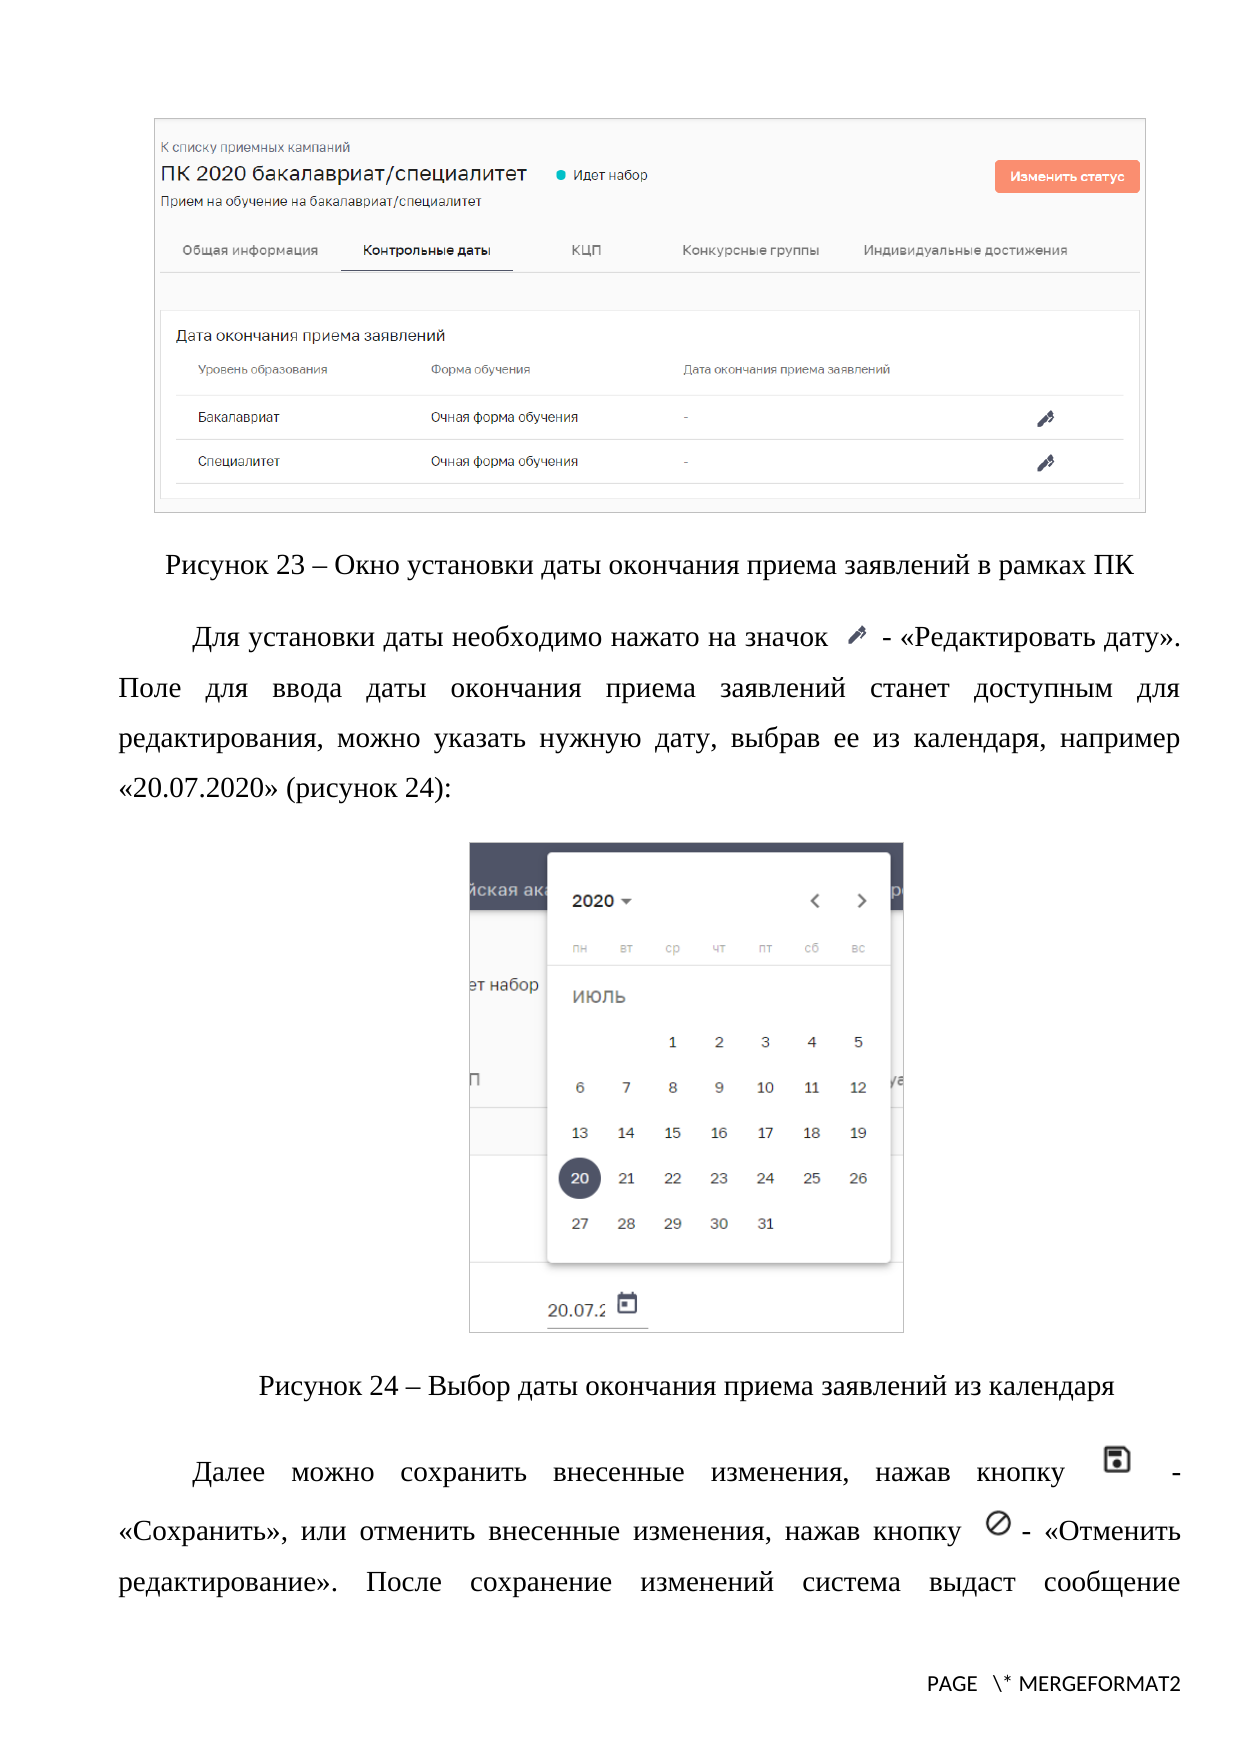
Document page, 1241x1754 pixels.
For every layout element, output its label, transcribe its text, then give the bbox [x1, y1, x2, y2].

text Рисунок 24 – Выбор даты окончания приема заявлений из календаря [118, 1368, 1181, 1401]
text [118, 1439, 1181, 1597]
picture [470, 843, 903, 1332]
picture [975, 1504, 1022, 1541]
picture [1091, 1438, 1146, 1482]
text Рисунок 23 – Окно установки даты окончания приема заявлений в рамках ПК [118, 547, 1181, 580]
picture [837, 618, 874, 647]
picture [155, 119, 1145, 512]
text Для установки даты необходимо нажато на значок - «Редактировать дату». Поле для ввода даты окончания приема заявлений станет доступным для редактирования, можно указать нужную дату, выбрав ее из календаря, например «20.07.2020» (рисунок 24): [118, 618, 1181, 804]
